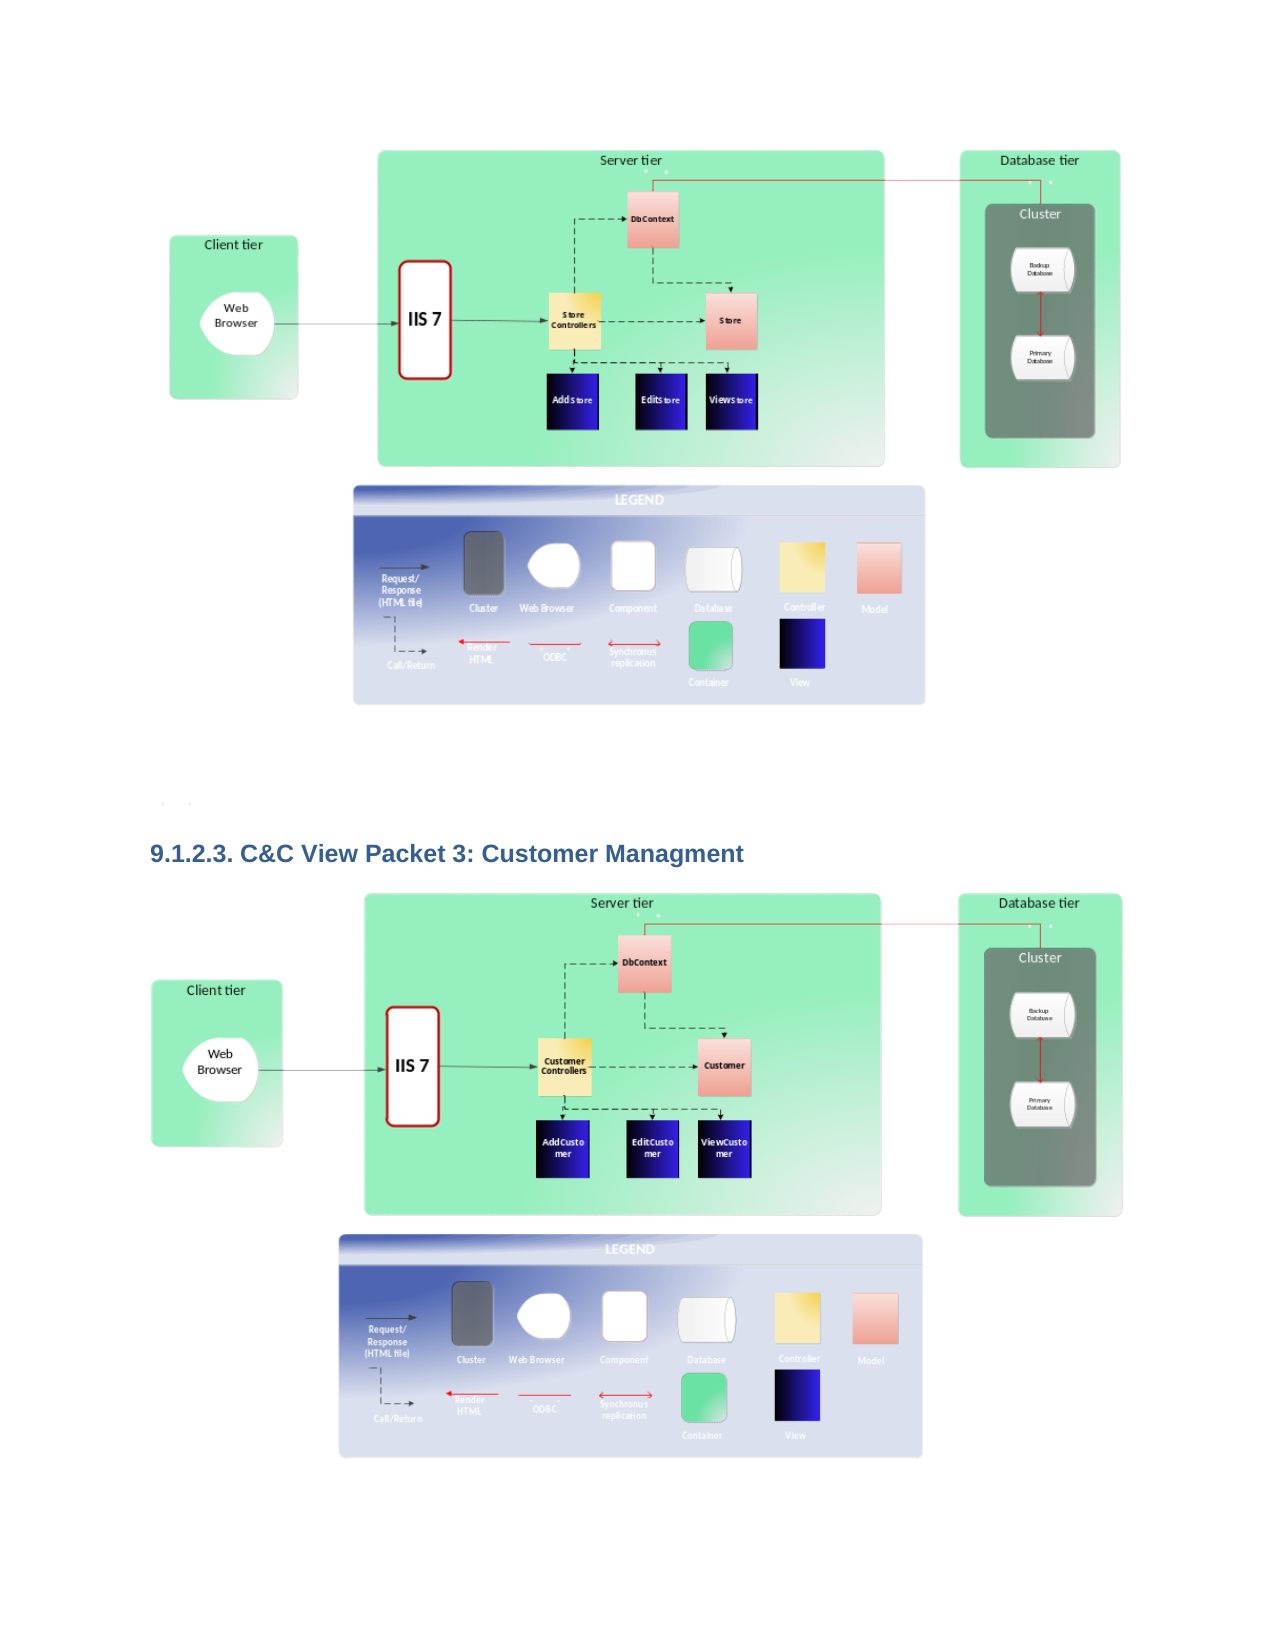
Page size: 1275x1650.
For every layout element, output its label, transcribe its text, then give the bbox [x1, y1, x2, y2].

subtitle C&C View Packet 3: Customer Managment [150, 839, 1125, 868]
